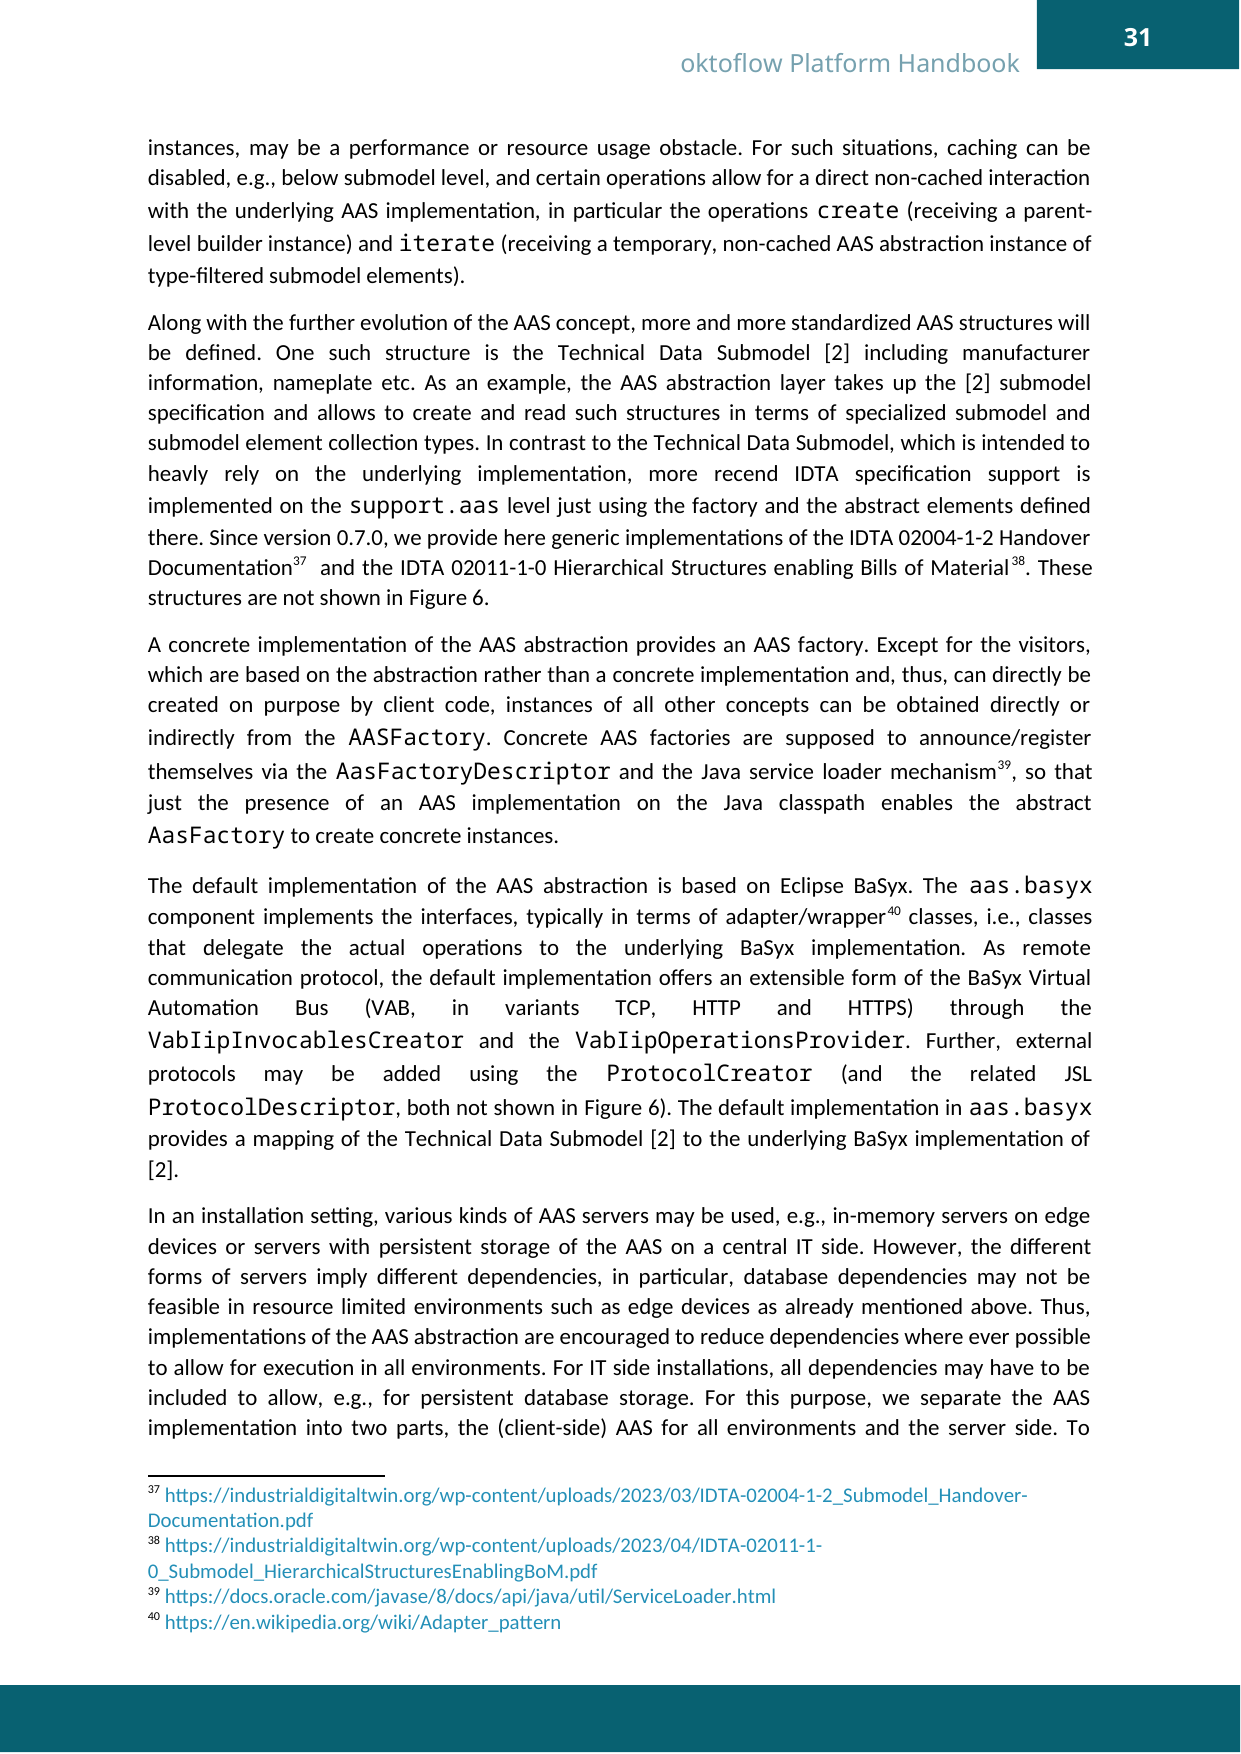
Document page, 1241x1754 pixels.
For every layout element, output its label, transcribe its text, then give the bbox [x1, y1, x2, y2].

text Along with the further evolution of the AAS concept, more and more standardized AAS structures will be defined. One such structure is the Technical Data Submodel [2] including manufacturer information, nameplate etc. As an example, the AAS abstraction layer takes up the [2] submodel specification and allows to create and read such structures in terms of specialized submodel and submodel element collection types. In contrast to the Technical Data Submodel, which is intended to heavly rely on the underlying implementation, more recend IDTA specification support is implemented on the support.aas level just using the factory and the abstract elements defined there. Since version 0.7.0, we provide here generic implementations of the IDTA 02004-1-2 Handover Documentation and the IDTA 02011-1-0 Hierarchical Structures enabling Bills of Material. These structures are not shown in Figure 6. [148, 308, 1093, 611]
text The default implementation of the AAS abstraction is based on Eclipse BaSyx. The aas.basyx component implements the interfaces, typically in terms of adapter/wrapper classes, i.e., classes that delegate the actual operations to the underlying BaSyx implementation. As remote communication protocol, the default implementation offers an extensible form of the BaSyx Virtual Automation Bus (VAB, in variants TCP, HTTP and HTTPS) through the VabIipInvocablesCreator and the VabIipOperationsProvider. Further, external protocols may be added using the ProtocolCreator (and the related JSL ProtocolDescriptor, both not shown in Figure 6). The default implementation in aas.basyx provides a mapping of the Technical Data Submodel [2] to the underlying BaSyx implementation of [2]. [148, 869, 1093, 1183]
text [148, 133, 1093, 289]
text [148, 1202, 1093, 1441]
text A concrete implementation of the AAS abstraction provides an AAS factory. Except for the visitors, which are based on the abstraction rather than a concrete implementation and, thus, can directly be created on purpose by client code, instances of all other concepts can be obtained directly or indirectly from the AASFactory. Concrete AAS factories are supposed to announce/register themselves via the AasFactoryDescriptor and the Java service loader mechanism, so that just the presence of an AAS implementation on the Java classpath enables the abstract AasFactory to create concrete instances. [148, 630, 1093, 850]
